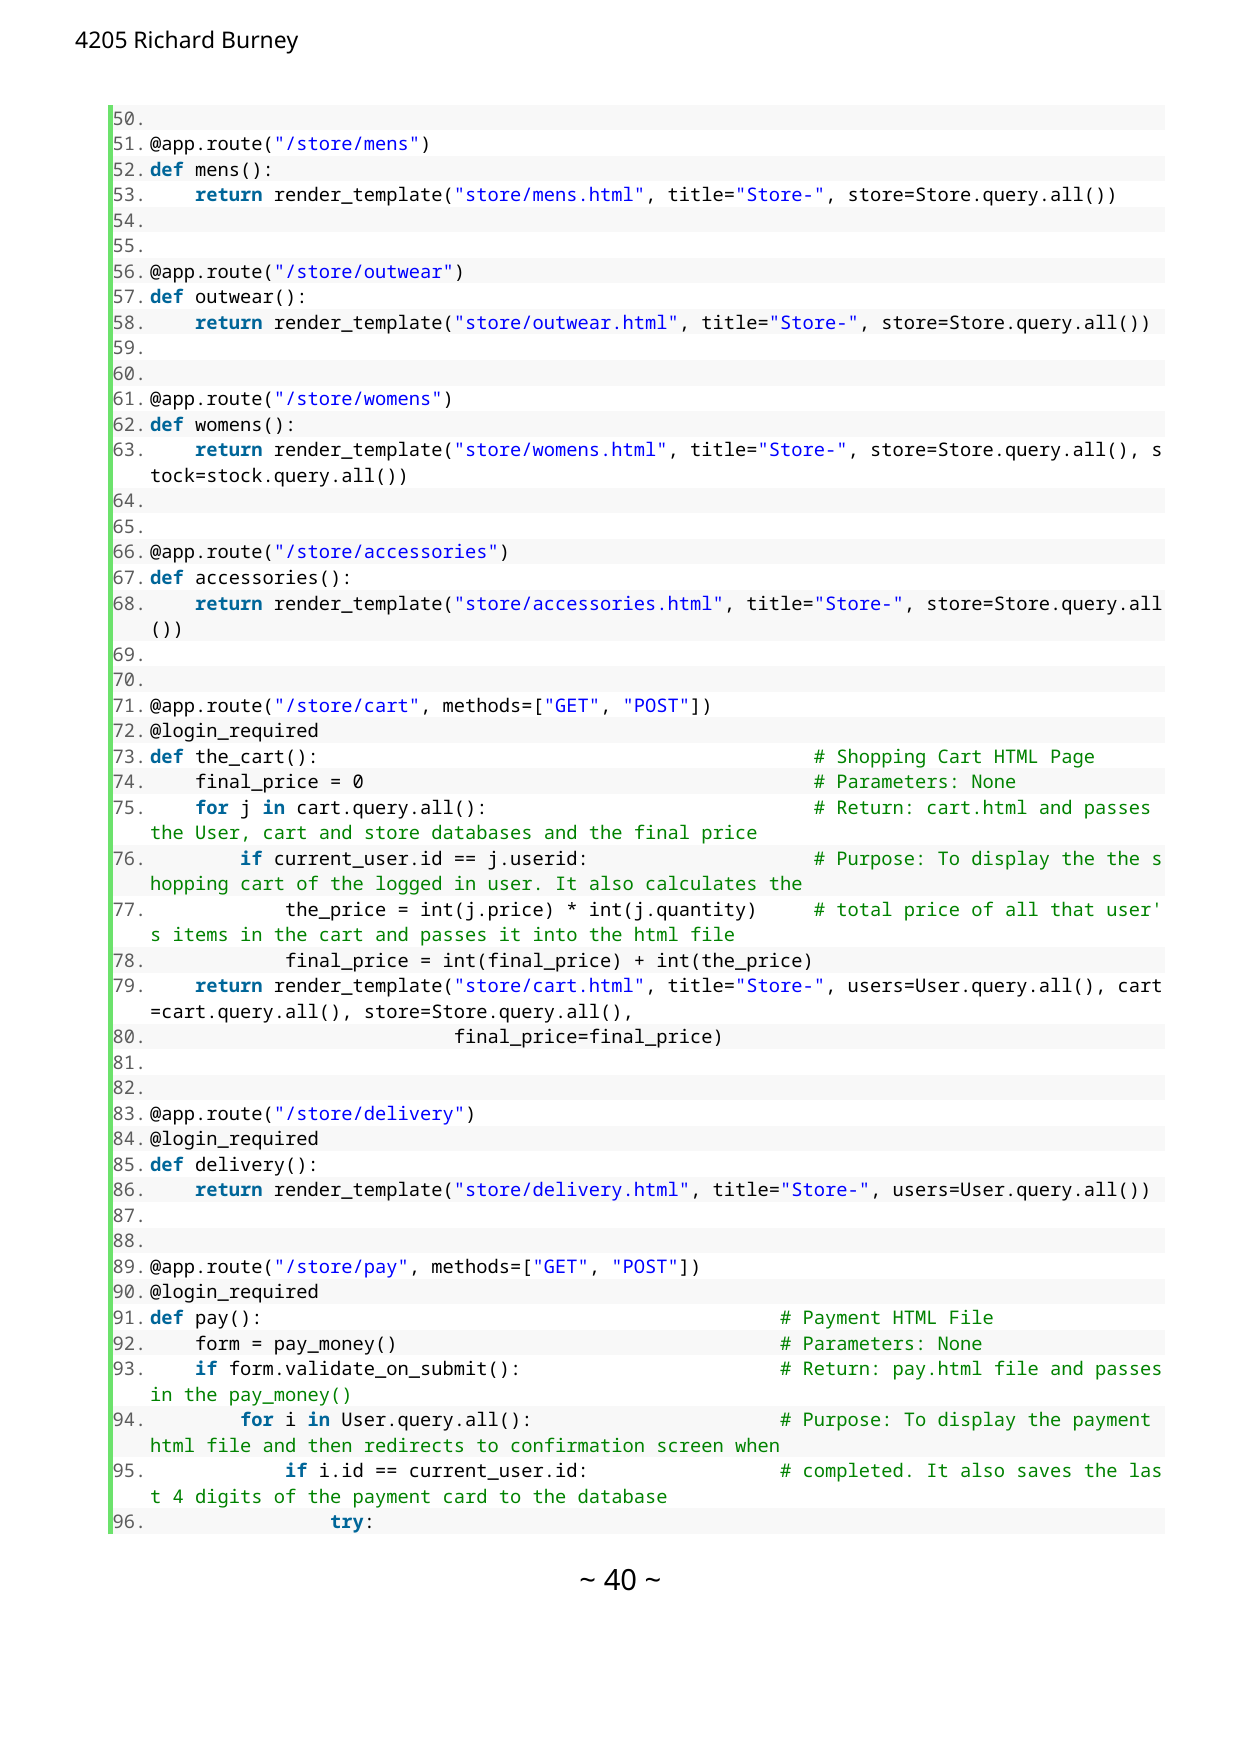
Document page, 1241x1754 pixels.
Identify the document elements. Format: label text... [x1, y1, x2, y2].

list @app.route("/store/pay", methods=["GET", "POST"]) [113, 1253, 1165, 1279]
list final_price = 0 # Parameters: None [113, 768, 1165, 794]
list @login_required [113, 717, 1165, 743]
list @app.route("/store/outwear") [113, 258, 1165, 283]
list def pay(): # Payment HTML File [113, 1304, 1165, 1330]
list for i in User.query.all(): # Purpose: To display the payment html file and then redirects to confirmation screen when [113, 1406, 1165, 1457]
list @login_required [113, 1279, 1165, 1304]
list final_price=final_price) [113, 1024, 1165, 1049]
list @app.route("/store/womens") [113, 386, 1165, 411]
list if i.id == current_user.id: # completed. It also saves the last 4 digits of the payment card to the database [113, 1457, 1165, 1508]
list def the_cart(): # Shopping Cart HTML Page [113, 743, 1165, 768]
list def mens(): [113, 156, 1165, 181]
list the_price = int(j.price) * int(j.quantity) # total price of all that user's items in the cart and passes it into the html file [113, 896, 1165, 947]
list def delivery(): [113, 1151, 1165, 1177]
list @login_required [113, 1126, 1165, 1151]
list final_price = int(final_price) + int(the_price) [113, 947, 1165, 973]
list return render_template("store/cart.html", title="Store-", users=User.query.all(), cart=cart.query.all(), store=Store.query.all(), [113, 973, 1165, 1024]
list @app.route("/store/mens") [113, 130, 1165, 156]
list def womens(): [113, 411, 1165, 437]
list if form.validate_on_submit(): # Return: pay.html file and passes in the pay_money() [113, 1355, 1165, 1406]
list return render_template("store/accessories.html", title="Store-", store=Store.query.all()) [113, 590, 1165, 641]
list return render_template("store/delivery.html", title="Store-", users=User.query.all()) [113, 1177, 1165, 1202]
list @app.route("/store/cart", methods=["GET", "POST"]) [113, 692, 1165, 717]
list return render_template("store/mens.html", title="Store-", store=Store.query.all()) [113, 181, 1165, 207]
list return render_template("store/outwear.html", title="Store-", store=Store.query.all()) [113, 309, 1165, 334]
list return render_template("store/womens.html", title="Store-", store=Store.query.all(), stock=stock.query.all()) [113, 437, 1165, 488]
list @app.route("/store/delivery") [113, 1100, 1165, 1126]
list def outwear(): [113, 283, 1165, 309]
list for j in cart.query.all(): # Return: cart.html and passes the User, cart and store databases and the final price [113, 794, 1165, 845]
list @app.route("/store/accessories") [113, 539, 1165, 564]
list if current_user.id == j.userid: # Purpose: To display the the shopping cart of the logged in user. It also calculates the [113, 845, 1165, 896]
list try: [113, 1508, 1165, 1534]
list form = pay_money() # Parameters: None [113, 1330, 1165, 1355]
list def accessories(): [113, 564, 1165, 590]
